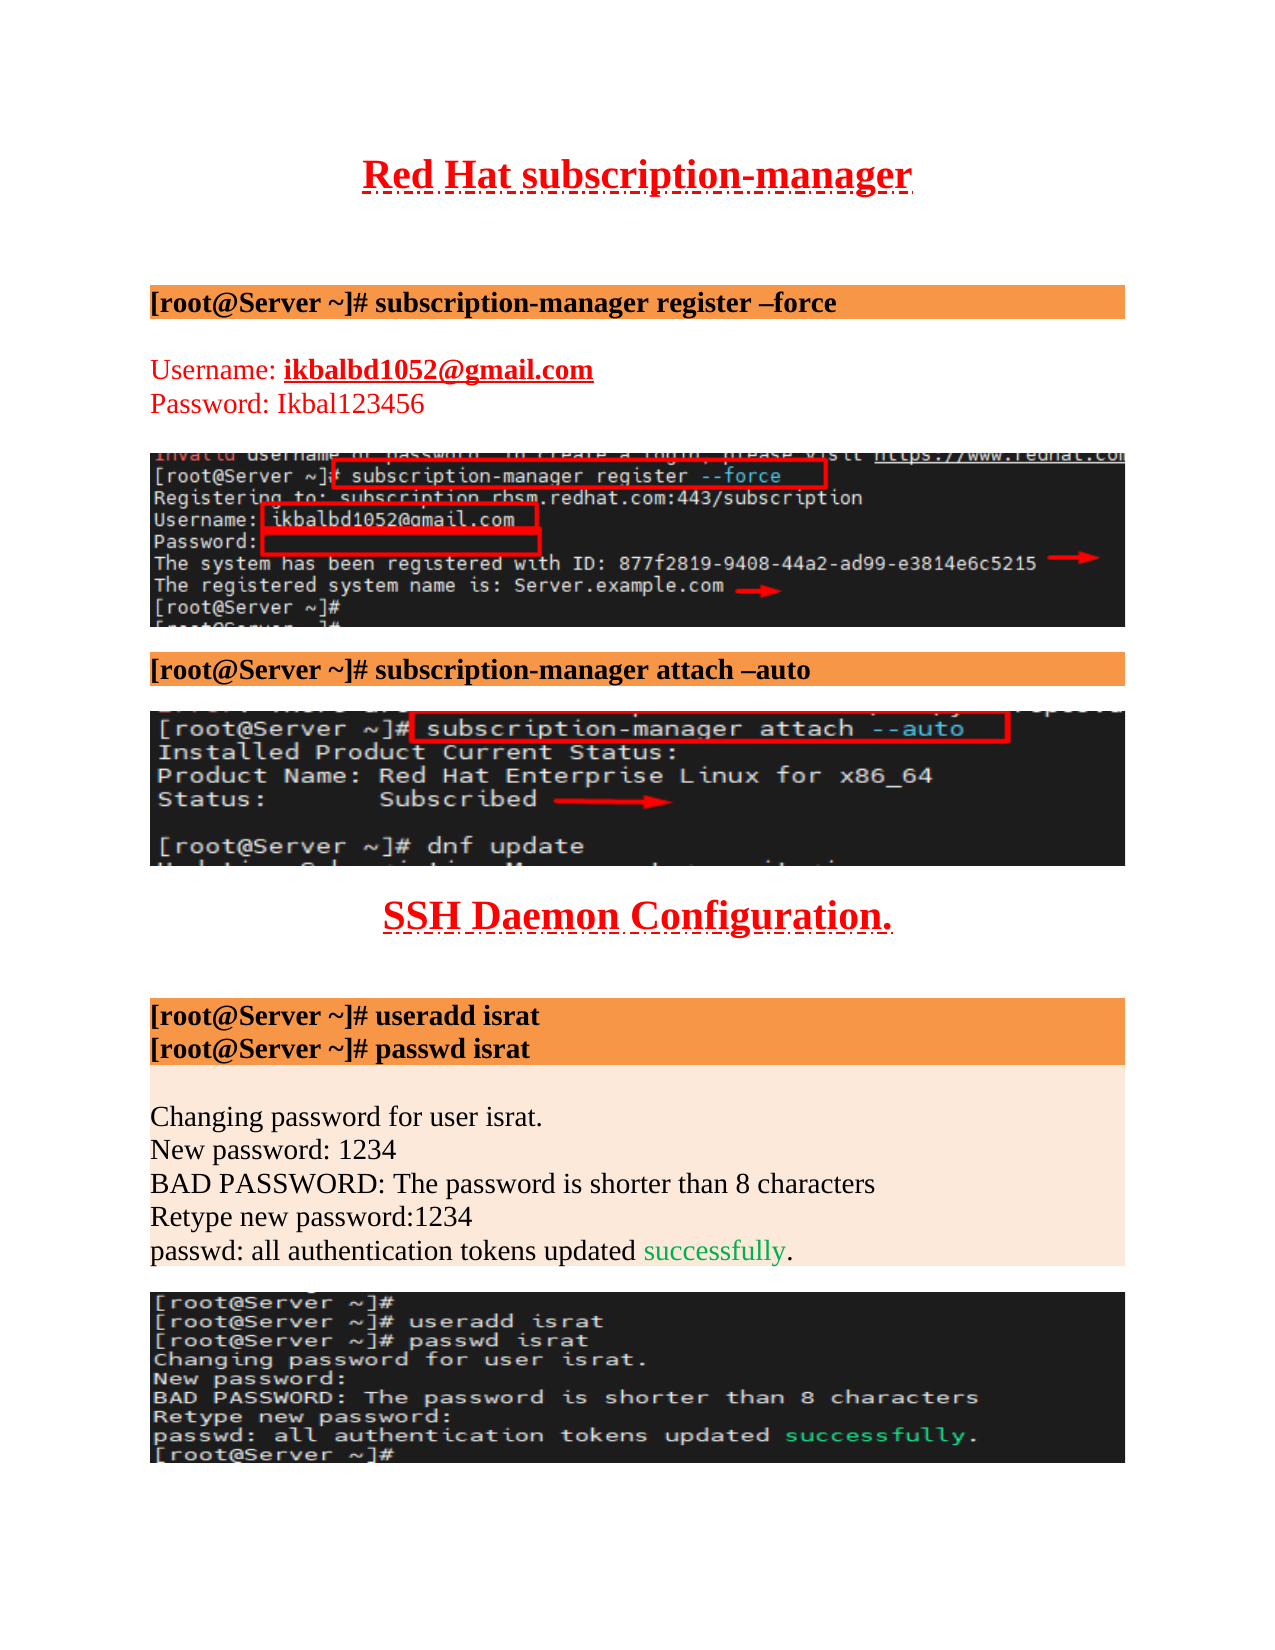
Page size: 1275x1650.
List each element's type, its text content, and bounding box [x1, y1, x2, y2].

text passwd: all authentication tokens updated successfully. [150, 1233, 1125, 1266]
picture [150, 453, 1125, 627]
picture [150, 1292, 1125, 1463]
picture [150, 711, 1125, 866]
text Username: ikbalbd1052@gmail.com [150, 352, 1125, 386]
text New password: 1234 [150, 1132, 1125, 1166]
text Changing password for user israt. [150, 1099, 1125, 1132]
text [root@Server ~]# subscription-manager attach –auto [150, 652, 1125, 686]
text BAD PASSWORD: The password is shorter than 8 characters [150, 1166, 1125, 1199]
text Password: Ikbal123456 [150, 386, 1125, 419]
text [root@Server ~]# useradd israt [150, 998, 1125, 1032]
text SSH Daemon Configuration. [150, 891, 1125, 939]
text [root@Server ~]# passwd israt [150, 1032, 1125, 1065]
text Retype new password:1234 [150, 1199, 1125, 1233]
text Red Hat subscription-manager [150, 150, 1125, 198]
text [root@Server ~]# subscription-manager register –force [150, 285, 1125, 319]
